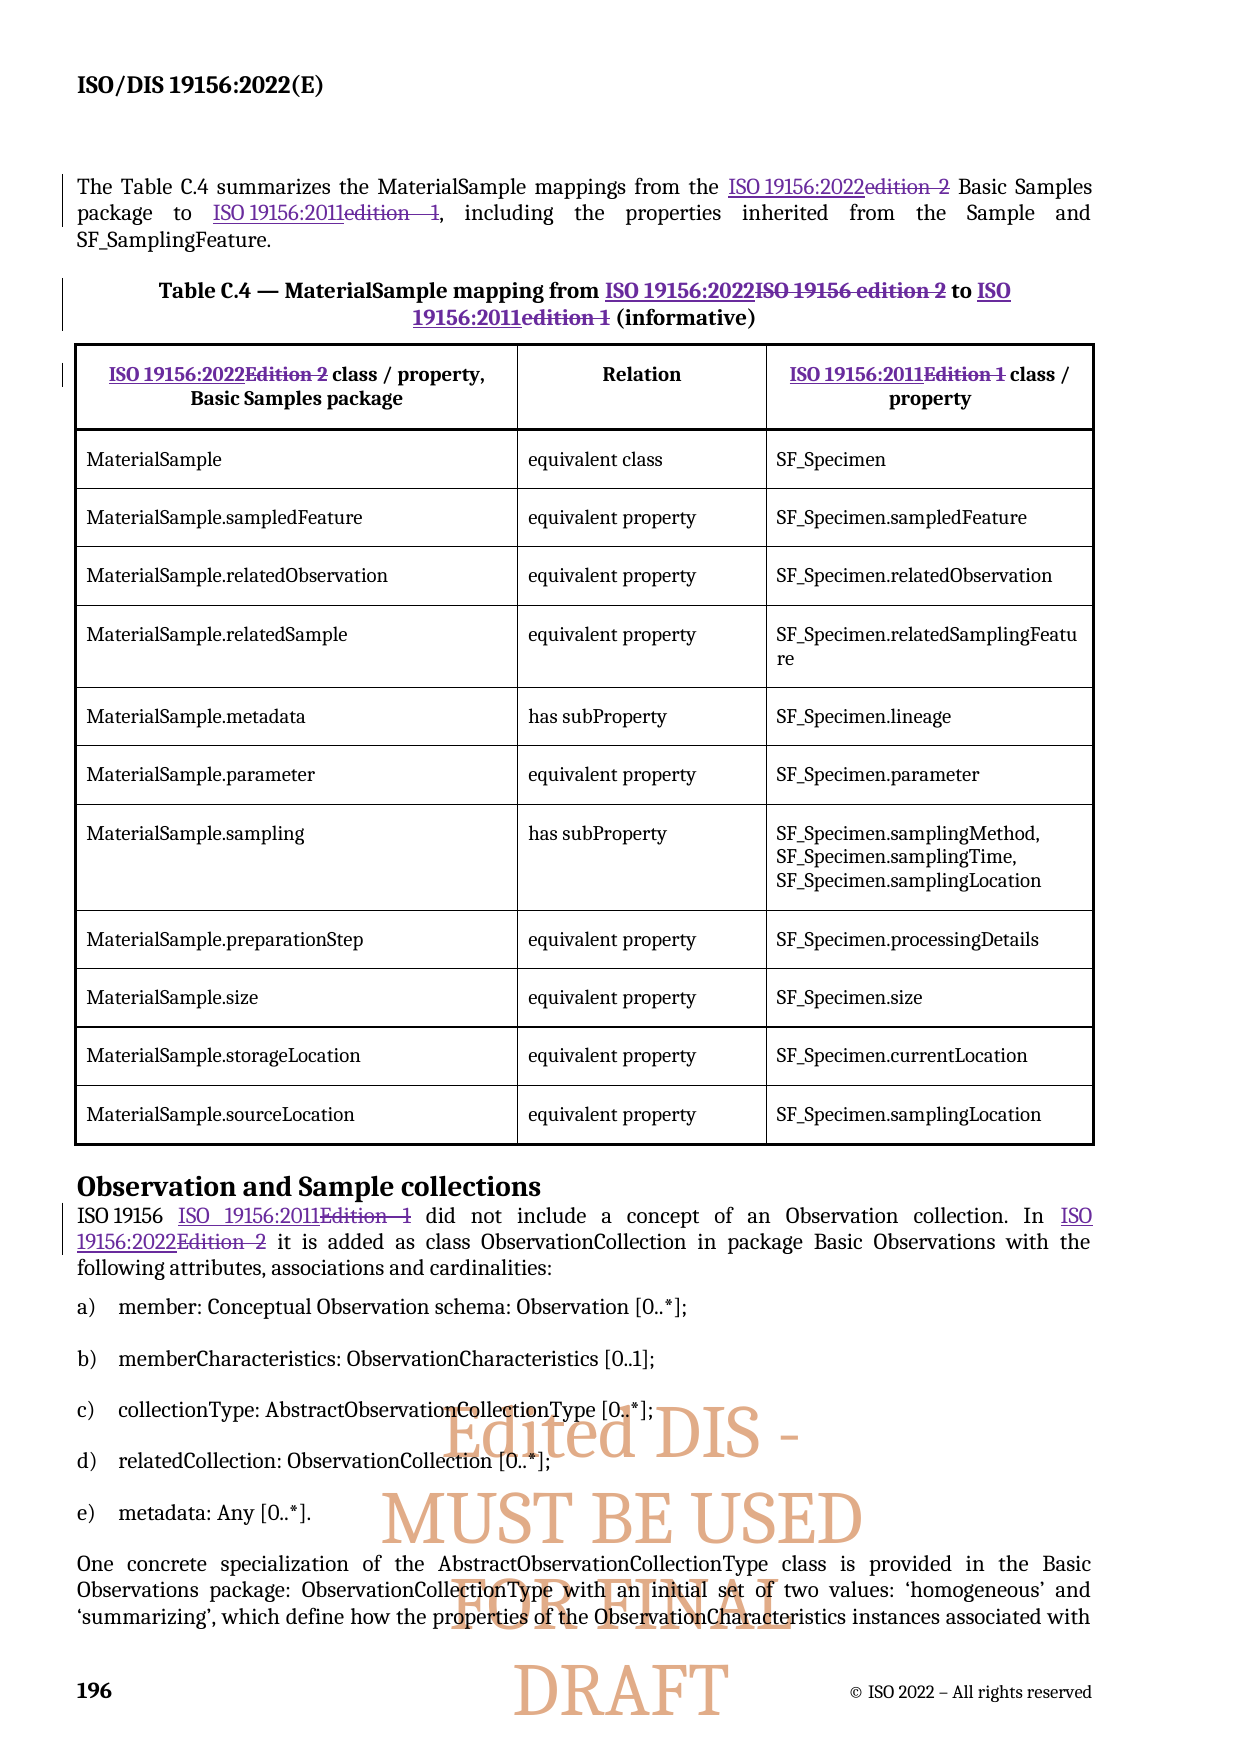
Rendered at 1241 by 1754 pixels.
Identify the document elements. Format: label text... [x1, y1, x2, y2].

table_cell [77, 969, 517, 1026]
text Observation and Sample collections [77, 1174, 1092, 1202]
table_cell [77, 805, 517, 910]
list b) memberCharacteristics: ObservationCharacteristics [0..1]; [77, 1345, 1092, 1372]
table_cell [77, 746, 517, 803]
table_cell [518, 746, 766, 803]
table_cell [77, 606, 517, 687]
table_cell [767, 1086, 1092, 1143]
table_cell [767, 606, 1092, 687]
list d) relatedCollection: ObservationCollection [0..*]; [77, 1448, 1092, 1474]
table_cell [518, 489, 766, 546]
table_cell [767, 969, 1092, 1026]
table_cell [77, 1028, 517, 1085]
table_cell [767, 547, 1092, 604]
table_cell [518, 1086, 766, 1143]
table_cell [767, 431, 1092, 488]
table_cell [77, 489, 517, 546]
list a) member: Conceptual Observation schema: Observation [0..*]; [77, 1294, 1092, 1320]
title Table C.4 — MaterialSample mapping from to (informative) [77, 278, 1092, 331]
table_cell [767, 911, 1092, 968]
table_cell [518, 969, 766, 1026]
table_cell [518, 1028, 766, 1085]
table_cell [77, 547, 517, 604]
list e) metadata: Any [0..*]. [77, 1499, 1092, 1526]
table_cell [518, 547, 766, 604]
text The Table C.4 summarizes the MaterialSample mappings from the Basic Samples package to , including the properties inherited from the Sample and SF_SamplingFeature. [77, 174, 1092, 253]
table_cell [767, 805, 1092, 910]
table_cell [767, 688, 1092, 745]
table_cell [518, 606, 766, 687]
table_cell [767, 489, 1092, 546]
list c) collectionType: AbstractObservationCollectionType [0..*]; [77, 1397, 1092, 1423]
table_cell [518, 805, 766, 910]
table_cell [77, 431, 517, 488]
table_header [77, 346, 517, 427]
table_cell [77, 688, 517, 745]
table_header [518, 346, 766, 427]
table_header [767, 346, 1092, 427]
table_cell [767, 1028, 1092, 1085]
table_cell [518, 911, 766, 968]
text ISO 19156 did not include a concept of an Observation collection. In it is added as class ObservationCollection in package Basic Observations with the following attributes, associations and cardinalities: [77, 1202, 1092, 1282]
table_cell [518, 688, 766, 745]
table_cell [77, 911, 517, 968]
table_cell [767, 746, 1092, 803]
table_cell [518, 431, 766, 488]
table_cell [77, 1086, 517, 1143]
